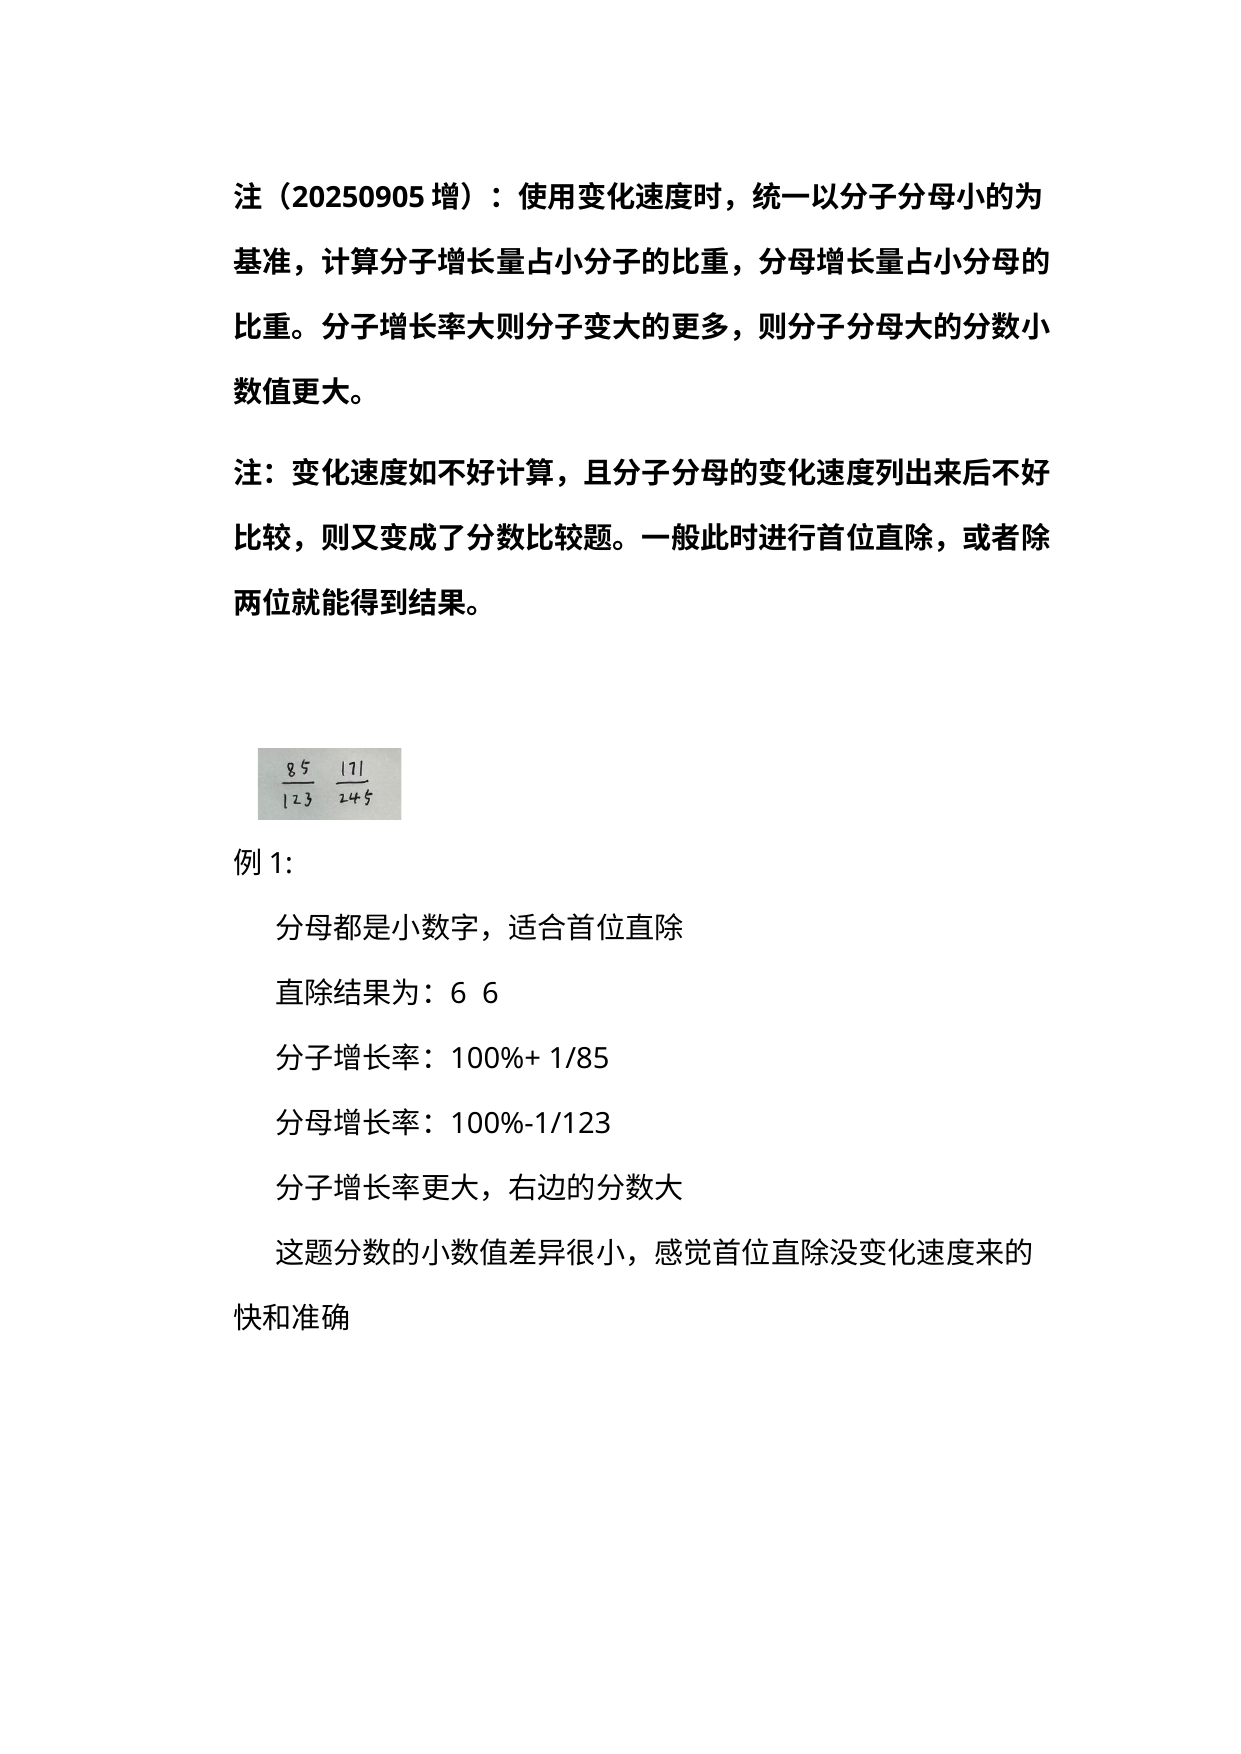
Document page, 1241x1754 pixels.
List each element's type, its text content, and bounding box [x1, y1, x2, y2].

list 注（20250905增）：使用变化速度时，统一以分子分母小的为基准，计算分子增长量占小分子的比重，分母增长量占小分母的比重。分子增长率大则分子变大的更多，则分子分母大的分数小数值更大。 [233, 162, 1053, 422]
list 分母都是小数字，适合首位直除 [233, 893, 1053, 958]
list 注：变化速度如不好计算，且分子分母的变化速度列出来后不好比较，则又变成了分数比较题。一般此时进行首位直除，或者除两位就能得到结果。 [233, 438, 1053, 633]
list 分母增长率：100%-1/123 [233, 1088, 1053, 1153]
list 分子增长率更大，右边的分数大 [233, 1153, 1053, 1218]
list 直除结果为：6 6 [233, 958, 1053, 1023]
list 分子增长率：100%+ 1/85 [233, 1023, 1053, 1088]
list 这题分数的小数值差异很小，感觉首位直除没变化速度来的快和准确 [233, 1218, 1053, 1348]
list 例1: [233, 698, 1053, 893]
picture [257, 748, 402, 820]
